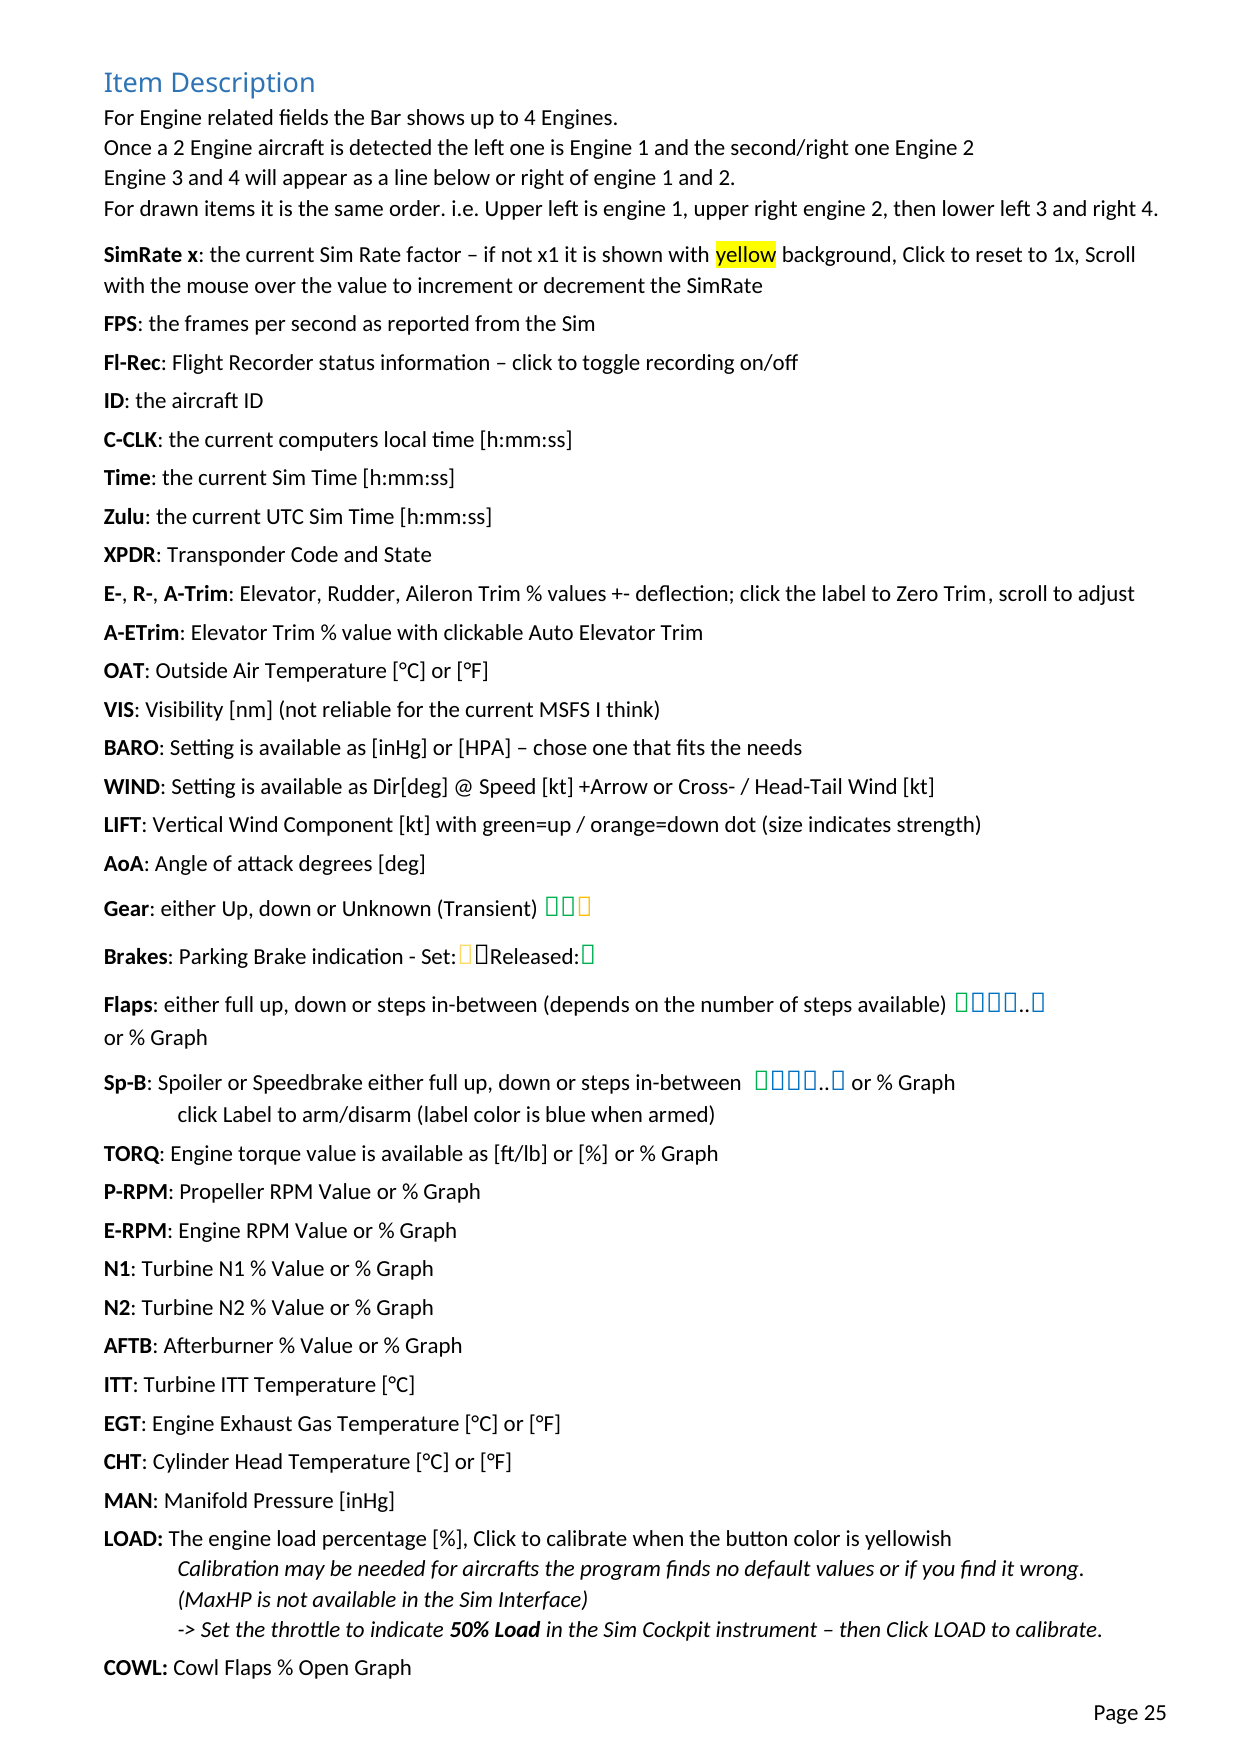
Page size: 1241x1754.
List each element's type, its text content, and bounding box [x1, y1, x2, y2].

text Sp-B: Spoiler or Speedbrake either full up, down or steps in-between .. or % Graph click Label to arm/disarm (label color is blue when armed) [103, 1061, 1167, 1128]
text WIND: Setting is available as Dir[deg] @ Speed [kt] +Arrow or Cross- / Head-Tail Wind [kt] [103, 772, 1167, 800]
text A-ETrim: Elevator Trim % value with clickable Auto Elevator Trim [103, 618, 1167, 646]
text Time: the current Sim Time [h:mm:ss] [103, 463, 1167, 491]
text MAN: Manifold Pressure [inHg] [103, 1486, 1167, 1514]
text E-RPM: Engine RPM Value or % Graph [103, 1216, 1167, 1244]
text VIS: Visibility [nm] (not reliable for the current MSFS I think) [103, 695, 1167, 723]
text Zulu: the current UTC Sim Time [h:mm:ss] [103, 502, 1167, 530]
text Fl-Rec: Flight Recorder status information – click to toggle recording on/off [103, 348, 1167, 376]
text COWL: Cowl Flaps % Open Graph [103, 1653, 1167, 1681]
text LOAD: The engine load percentage [%], Click to calibrate when the button color is yellowish Calibration may be needed for aircrafts the program finds no default values or if you find it wrong. (MaxHP is not available in the Sim Interface) -> Set the throttle to indicate 50% Load in the Sim Cockpit instrument – then Click LOAD to calibrate. [103, 1524, 1167, 1643]
text ID: the aircraft ID [103, 386, 1167, 414]
text C-CLK: the current computers local time [h:mm:ss] [103, 425, 1167, 453]
text Flaps: either full up, down or steps in-between (depends on the number of steps available) .. or % Graph [103, 984, 1167, 1051]
text Gear: either Up, down or Unknown (Transient)  [103, 887, 1167, 924]
text For Engine related fields the Bar shows up to 4 Engines. Once a 2 Engine aircraft is detected the left one is Engine 1 and the second/right one Engine 2 Engine 3 and 4 will appear as a line below or right of engine 1 and 2. For drawn items it is the same order. i.e. Upper left is engine 1, upper right engine 2, then lower left 3 and right 4. [103, 103, 1167, 222]
text AoA: Angle of attack degrees [deg] [103, 849, 1167, 877]
text BARO: Setting is available as [inHg] or [HPA] – chose one that fits the needs [103, 733, 1167, 761]
text EGT: Engine Exhaust Gas Temperature [°C] or [°F] [103, 1409, 1167, 1437]
text ITT: Turbine ITT Temperature [°C] [103, 1370, 1167, 1398]
text CHT: Cylinder Head Temperature [°C] or [°F] [103, 1447, 1167, 1475]
text SimRate x: the current Sim Rate factor – if not x1 it is shown with yellow background, Click to reset to 1x, Scroll with the mouse over the value to increment or decrement the SimRate [103, 241, 1167, 299]
text LIFT: Vertical Wind Component [kt] with green=up / orange=down dot (size indicates strength) [103, 810, 1167, 838]
text TORQ: Engine torque value is available as [ft/lb] or [%] or % Graph [103, 1139, 1167, 1167]
text N2: Turbine N2 % Value or % Graph [103, 1293, 1167, 1321]
text P-RPM: Propeller RPM Value or % Graph [103, 1177, 1167, 1205]
text AFTB: Afterburner % Value or % Graph [103, 1332, 1167, 1359]
text E-, R-, A-Trim: Elevator, Rudder, Aileron Trim % values +- deflection; click the label to Zero Trim, scroll to adjust [103, 579, 1167, 607]
text Brakes: Parking Brake indication - Set:Released: [103, 936, 1167, 972]
text FPS: the frames per second as reported from the Sim [103, 309, 1167, 337]
text N1: Turbine N1 % Value or % Graph [103, 1254, 1167, 1282]
text OAT: Outside Air Temperature [°C] or [°F] [103, 656, 1167, 684]
subtitle Item Description [103, 63, 1167, 100]
text XPDR: Transponder Code and State [103, 541, 1167, 568]
